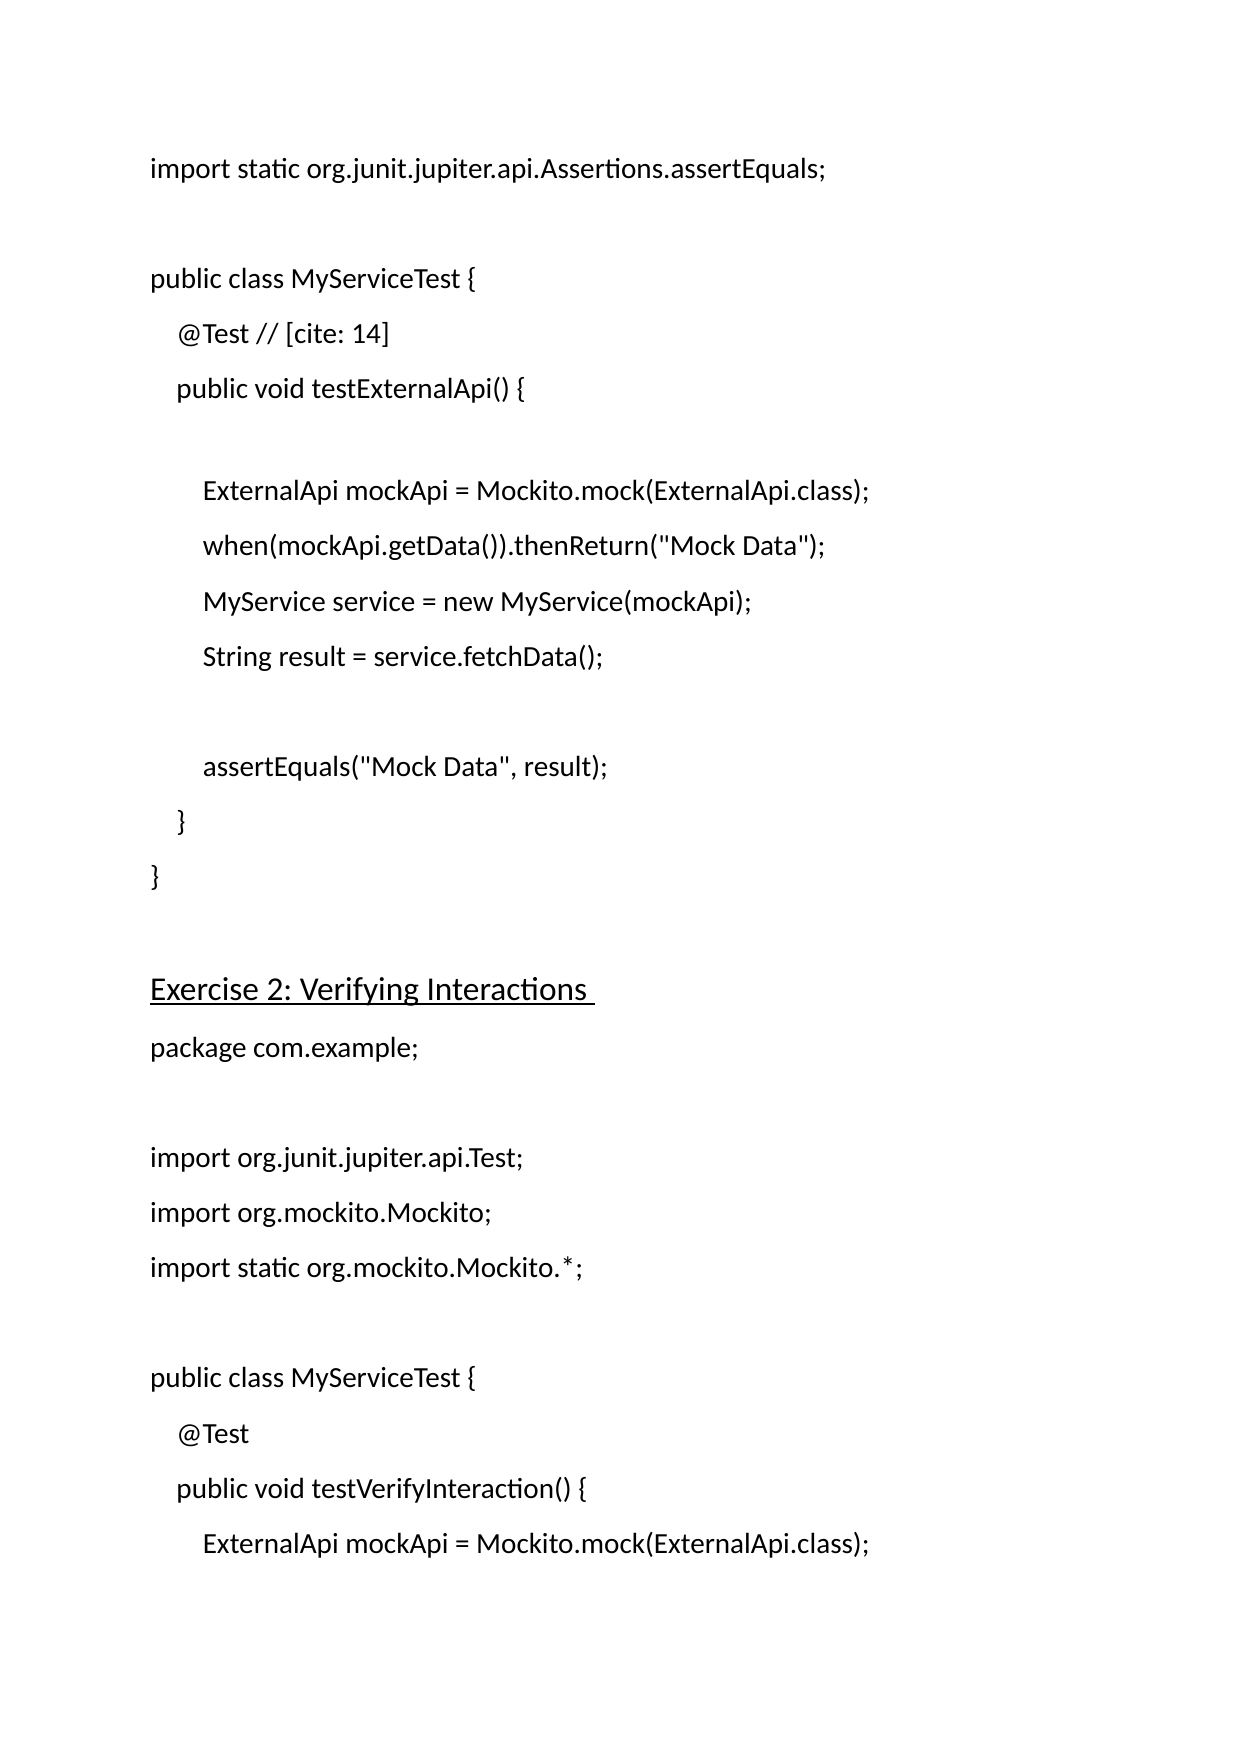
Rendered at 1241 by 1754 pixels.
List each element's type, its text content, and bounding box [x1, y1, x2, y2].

text import org.junit.jupiter.api.Test; [150, 1139, 1090, 1175]
text public void testVerifyInteraction() { [150, 1470, 1090, 1505]
text } [150, 803, 1090, 839]
text @Test [150, 1415, 1090, 1450]
text MyService service = new MyService(mockApi); [150, 583, 1090, 618]
text Exercise 2: Verifying Interactions [150, 968, 1090, 1009]
text } [150, 858, 1090, 894]
text @Test // [cite: 14] [150, 315, 1090, 351]
text public class MyServiceTest { [150, 260, 1090, 296]
text ExternalApi mockApi = Mockito.mock(ExternalApi.class); [150, 1525, 1090, 1561]
text assertEquals("Mock Data", result); [150, 748, 1090, 783]
text import static org.mockito.Mockito.*; [150, 1249, 1090, 1285]
text String result = service.fetchData(); [150, 638, 1090, 673]
text when(mockApi.getData()).thenReturn("Mock Data"); [150, 527, 1090, 563]
text ExternalApi mockApi = Mockito.mock(ExternalApi.class); [150, 472, 1090, 508]
text public class MyServiceTest { [150, 1359, 1090, 1395]
text import org.mockito.Mockito; [150, 1194, 1090, 1230]
text package com.example; [150, 1029, 1090, 1064]
text public void testExternalApi() { [150, 370, 1090, 406]
text import static org.junit.jupiter.api.Assertions.assertEquals; [150, 150, 1090, 186]
